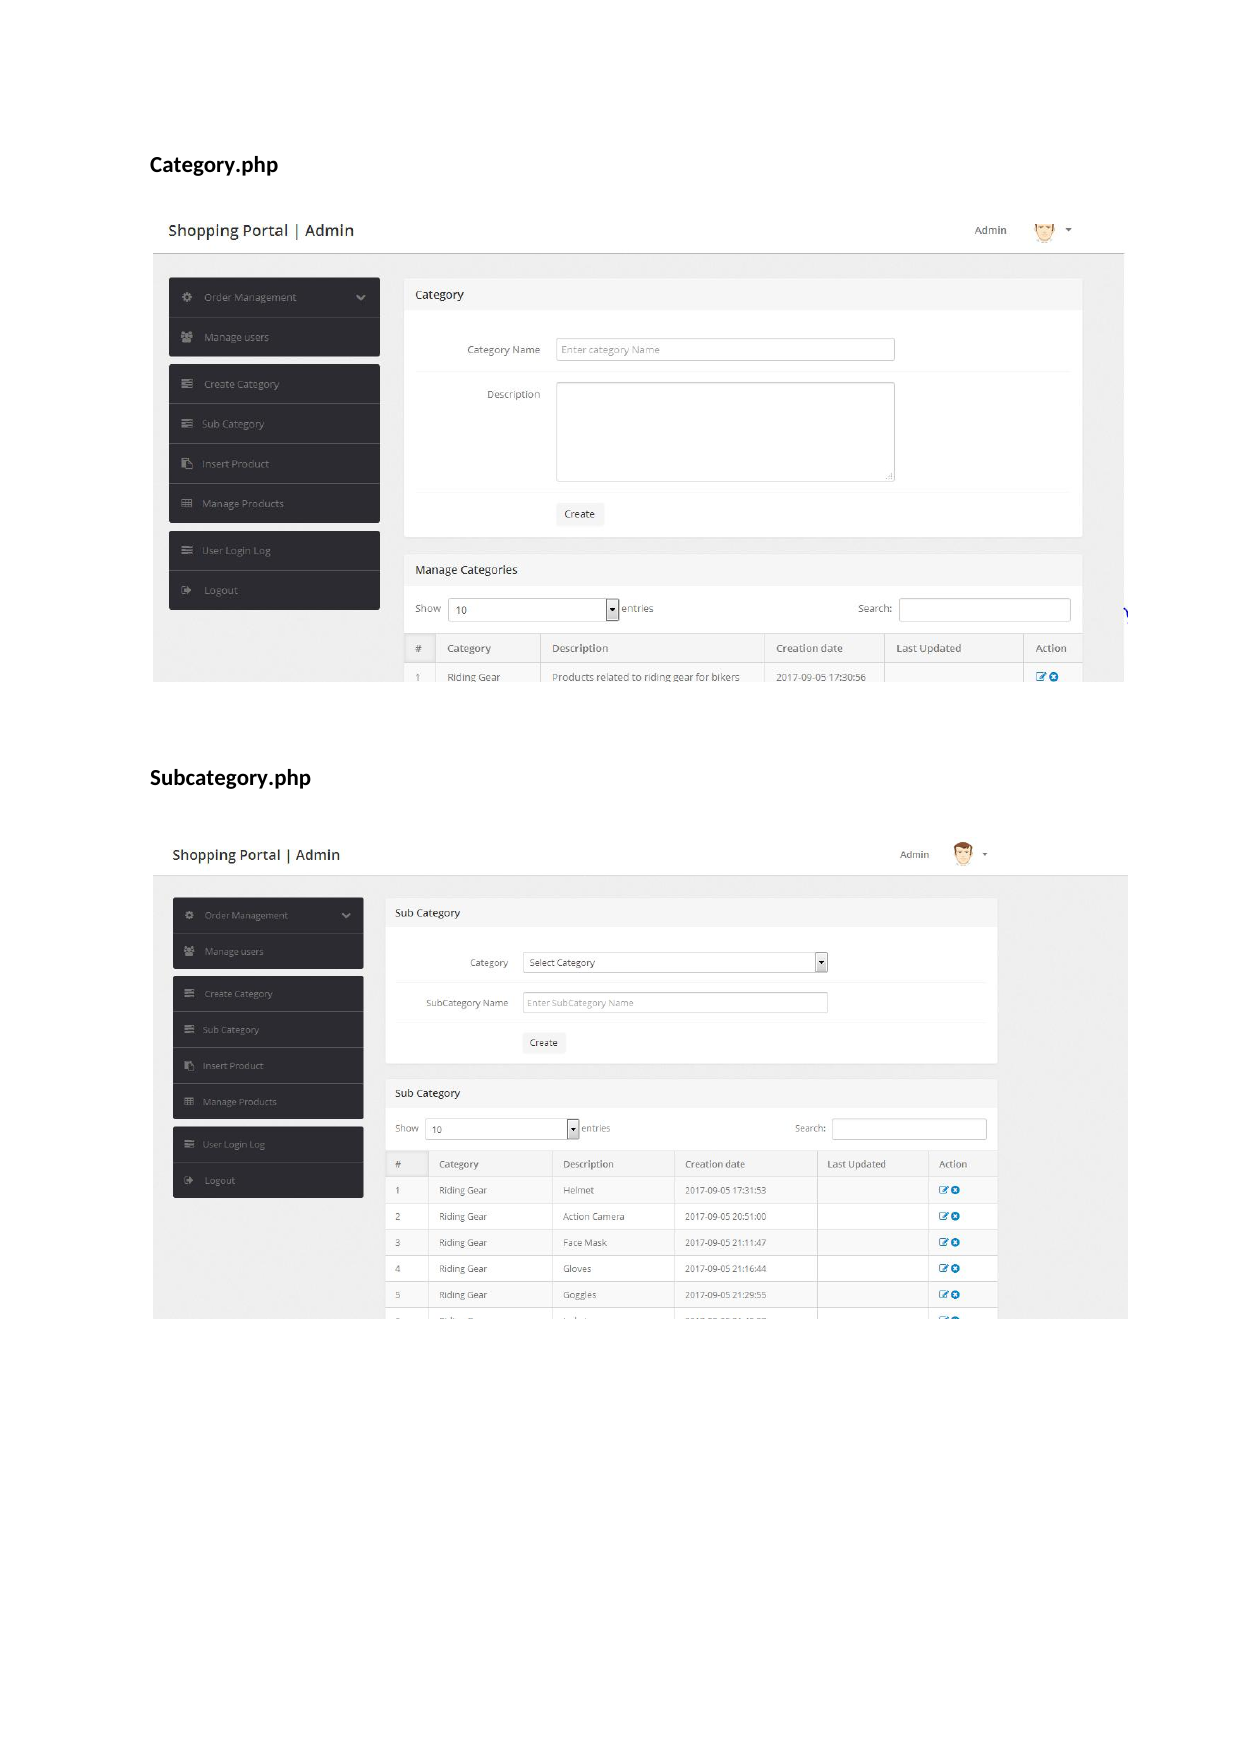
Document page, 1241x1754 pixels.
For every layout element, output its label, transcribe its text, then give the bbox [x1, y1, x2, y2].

text Category.php [150, 150, 1090, 178]
picture [153, 837, 1128, 1319]
picture [153, 224, 1128, 682]
text Subcategory.php [150, 763, 1090, 791]
